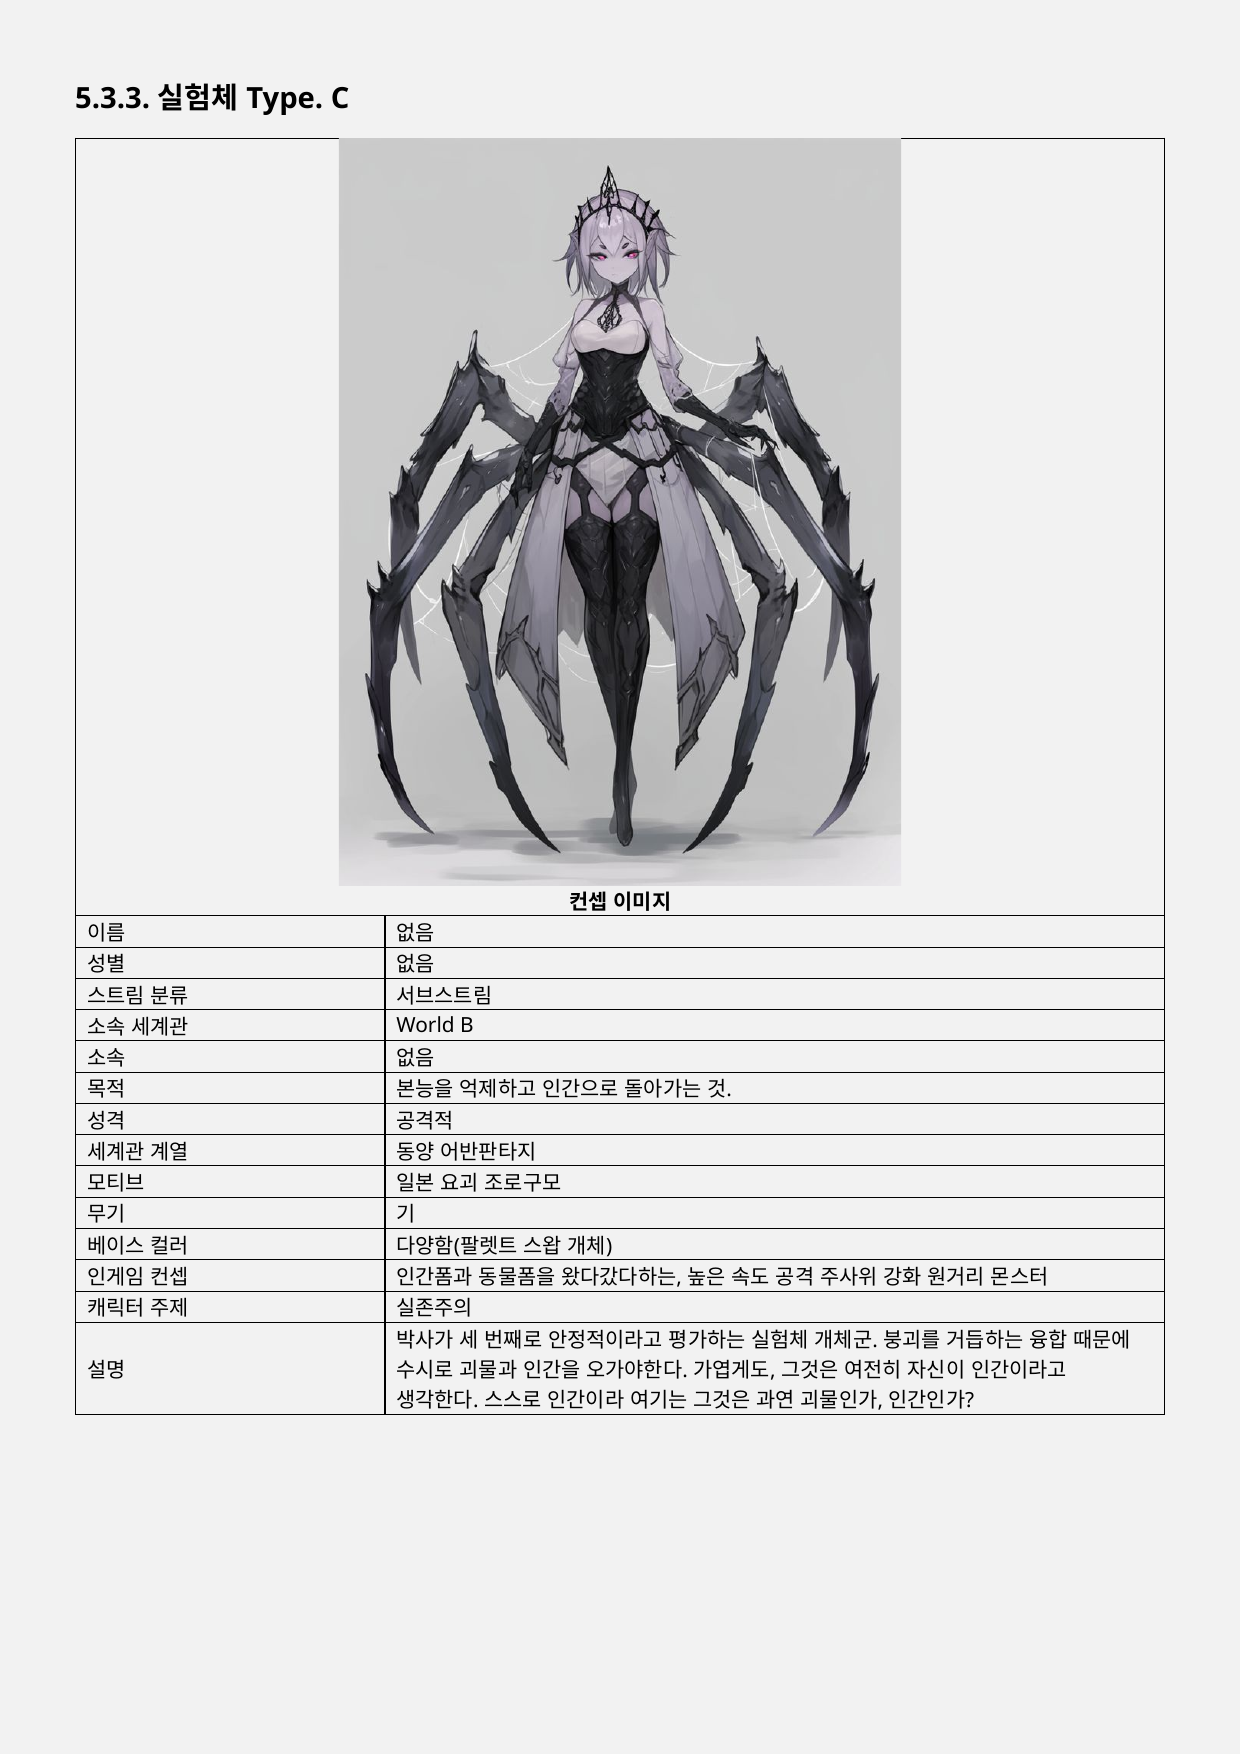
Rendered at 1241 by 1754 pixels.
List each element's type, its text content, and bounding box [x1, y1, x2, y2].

text 실험체 Type. C [75, 75, 1165, 117]
table_cell 박사가 세 번째로 안정적이라고 평가하는 실험체 개체군. 붕괴를 거듭하는 융합 때문에 수시로 괴물과 인간을 오가야한다. 가엽게도, 그것은 여전히 자신이 인간이라고 생각한다. 스스로 인간이라 여기는 그것은 과연 괴물인가, 인간인가? [386, 1323, 1164, 1414]
table_cell 공격적 [386, 1104, 1164, 1134]
table_cell 캐릭터 주제 [76, 1292, 384, 1322]
picture [338, 138, 902, 886]
table_header 컨셉 이미지 [76, 139, 1164, 915]
table_cell 무기 [76, 1198, 384, 1228]
table_cell 서브스트림 [386, 979, 1164, 1009]
table_cell 베이스 컬러 [76, 1229, 384, 1259]
table_cell 설명 [76, 1323, 384, 1414]
table_cell 인간폼과 동물폼을 왔다갔다하는, 높은 속도 공격 주사위 강화 원거리 몬스터 [386, 1260, 1164, 1291]
table_cell 인게임 컨셉 [76, 1260, 384, 1291]
table_cell 소속 [76, 1041, 384, 1072]
table_cell 소속 세계관 [76, 1010, 384, 1040]
table_cell 기 [386, 1198, 1164, 1228]
table_cell 없음 [386, 916, 1164, 947]
table_cell 모티브 [76, 1166, 384, 1197]
table_cell 이름 [76, 916, 384, 947]
table_cell 없음 [386, 1041, 1164, 1072]
table_cell World B [386, 1010, 1164, 1040]
table_cell 없음 [386, 948, 1164, 978]
table_cell 성별 [76, 948, 384, 978]
table_cell 본능을 억제하고 인간으로 돌아가는 것. [386, 1073, 1164, 1103]
table_cell 실존주의 [386, 1292, 1164, 1322]
table_cell 스트림 분류 [76, 979, 384, 1009]
table_cell 세계관 계열 [76, 1135, 384, 1165]
table_cell 다양함(팔렛트 스왑 개체) [386, 1229, 1164, 1259]
table_cell 성격 [76, 1104, 384, 1134]
table_cell 목적 [76, 1073, 384, 1103]
table_cell 일본 요괴 조로구모 [386, 1166, 1164, 1197]
table_cell 동양 어반판타지 [386, 1135, 1164, 1165]
